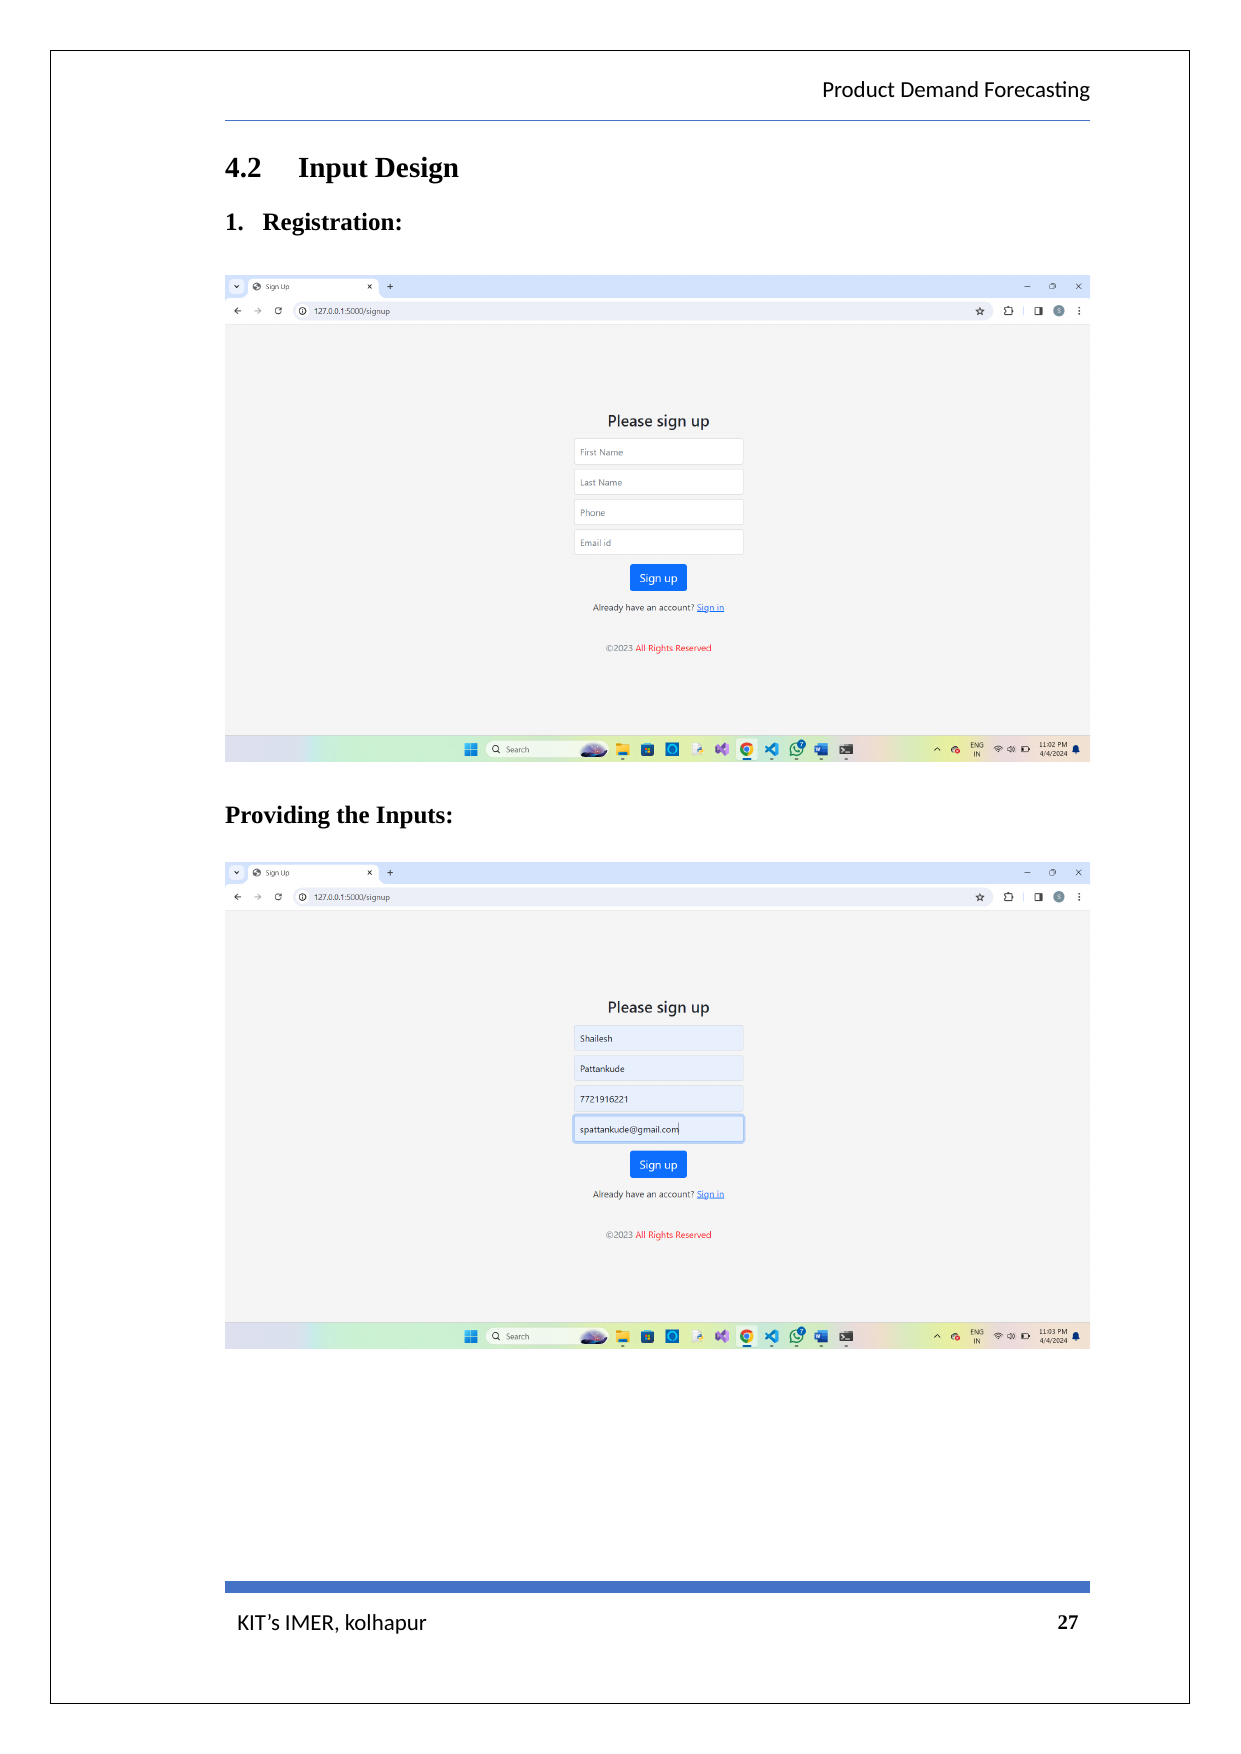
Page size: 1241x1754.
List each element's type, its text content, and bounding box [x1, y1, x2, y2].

list Providing the Inputs: [225, 800, 1090, 829]
picture [225, 862, 1091, 1349]
picture [225, 275, 1091, 762]
text 4.2 Input Design [225, 150, 1090, 183]
list Registration: [225, 203, 1090, 236]
